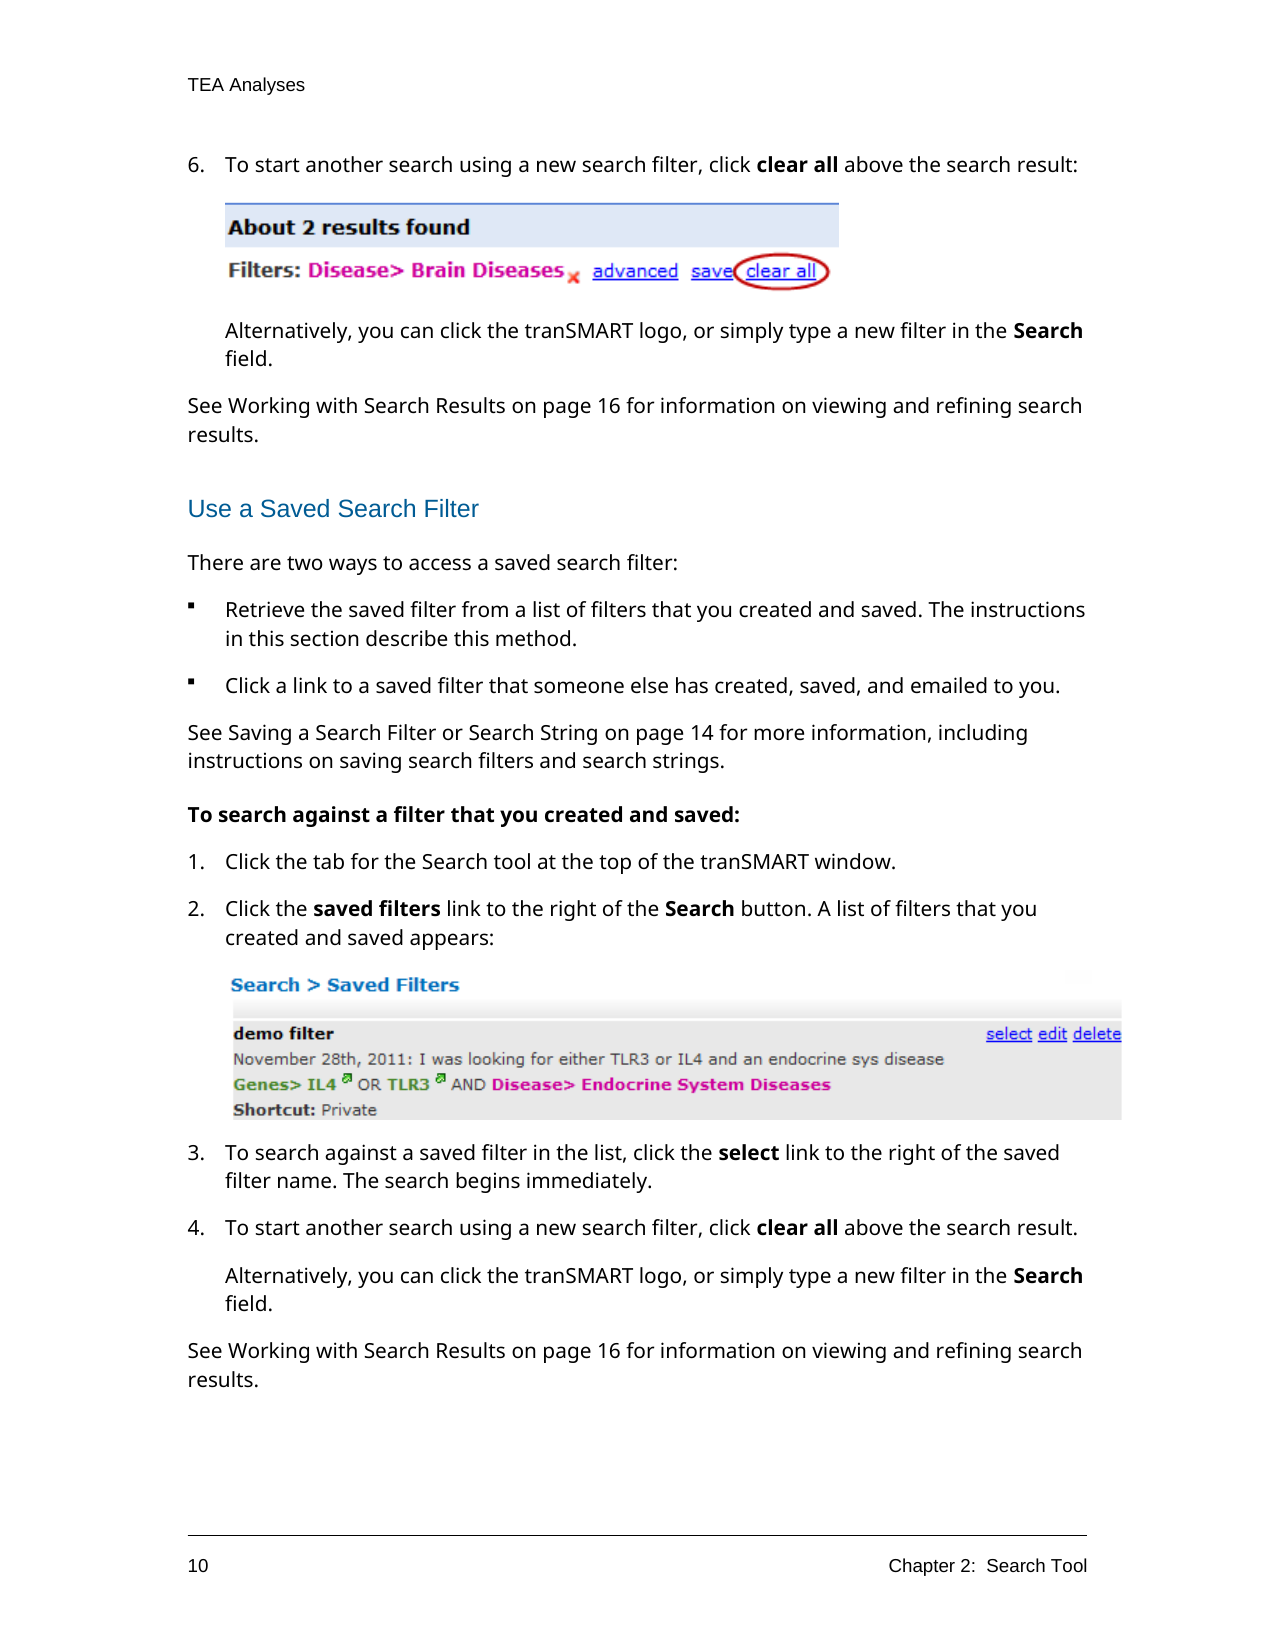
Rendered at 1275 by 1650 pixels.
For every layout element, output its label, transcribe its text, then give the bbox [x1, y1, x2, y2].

list Retrieve the saved filter from a list of filters that you created and saved. The instructions in this section describe this method. [187, 595, 1087, 652]
list To search against a filter that you created and saved: [187, 800, 1087, 828]
list Click the saved filters link to the right of the Search button. A list of filters that you created and saved appears: [187, 894, 1087, 951]
text See Working with Search Results on page 16 for information on viewing and refining search results. [187, 1336, 1087, 1393]
picture [225, 970, 1125, 1120]
list Click a link to a saved filter that someone else has created, saved, and emailed to you. [187, 671, 1087, 699]
picture [225, 197, 839, 298]
list To start another search using a new search filter, click clear all above the search result: [187, 150, 1087, 178]
text There are two ways to access a saved search filter: [187, 548, 1087, 576]
subtitle Use a Saved Search Filter [187, 494, 1087, 523]
text Alternatively, you can click the tranSMART logo, or simply type a new filter in the Search field. [225, 316, 1087, 373]
text See Working with Search Results on page 16 for information on viewing and refining search results. [187, 392, 1087, 448]
text See Saving a Search Filter or Search String on page 14 for more information, including instructions on saving search filters and search strings. [187, 718, 1087, 775]
list To start another search using a new search filter, click clear all above the search result. [187, 1213, 1087, 1242]
list To search against a saved filter in the list, click the select link to the right of the saved filter name. The search begins immediately. [187, 1138, 1087, 1195]
text Alternatively, you can click the tranSMART logo, or simply type a new filter in the Search field. [225, 1261, 1087, 1318]
list Click the tab for the Search tool at the top of the tranSMART window. [187, 847, 1087, 876]
